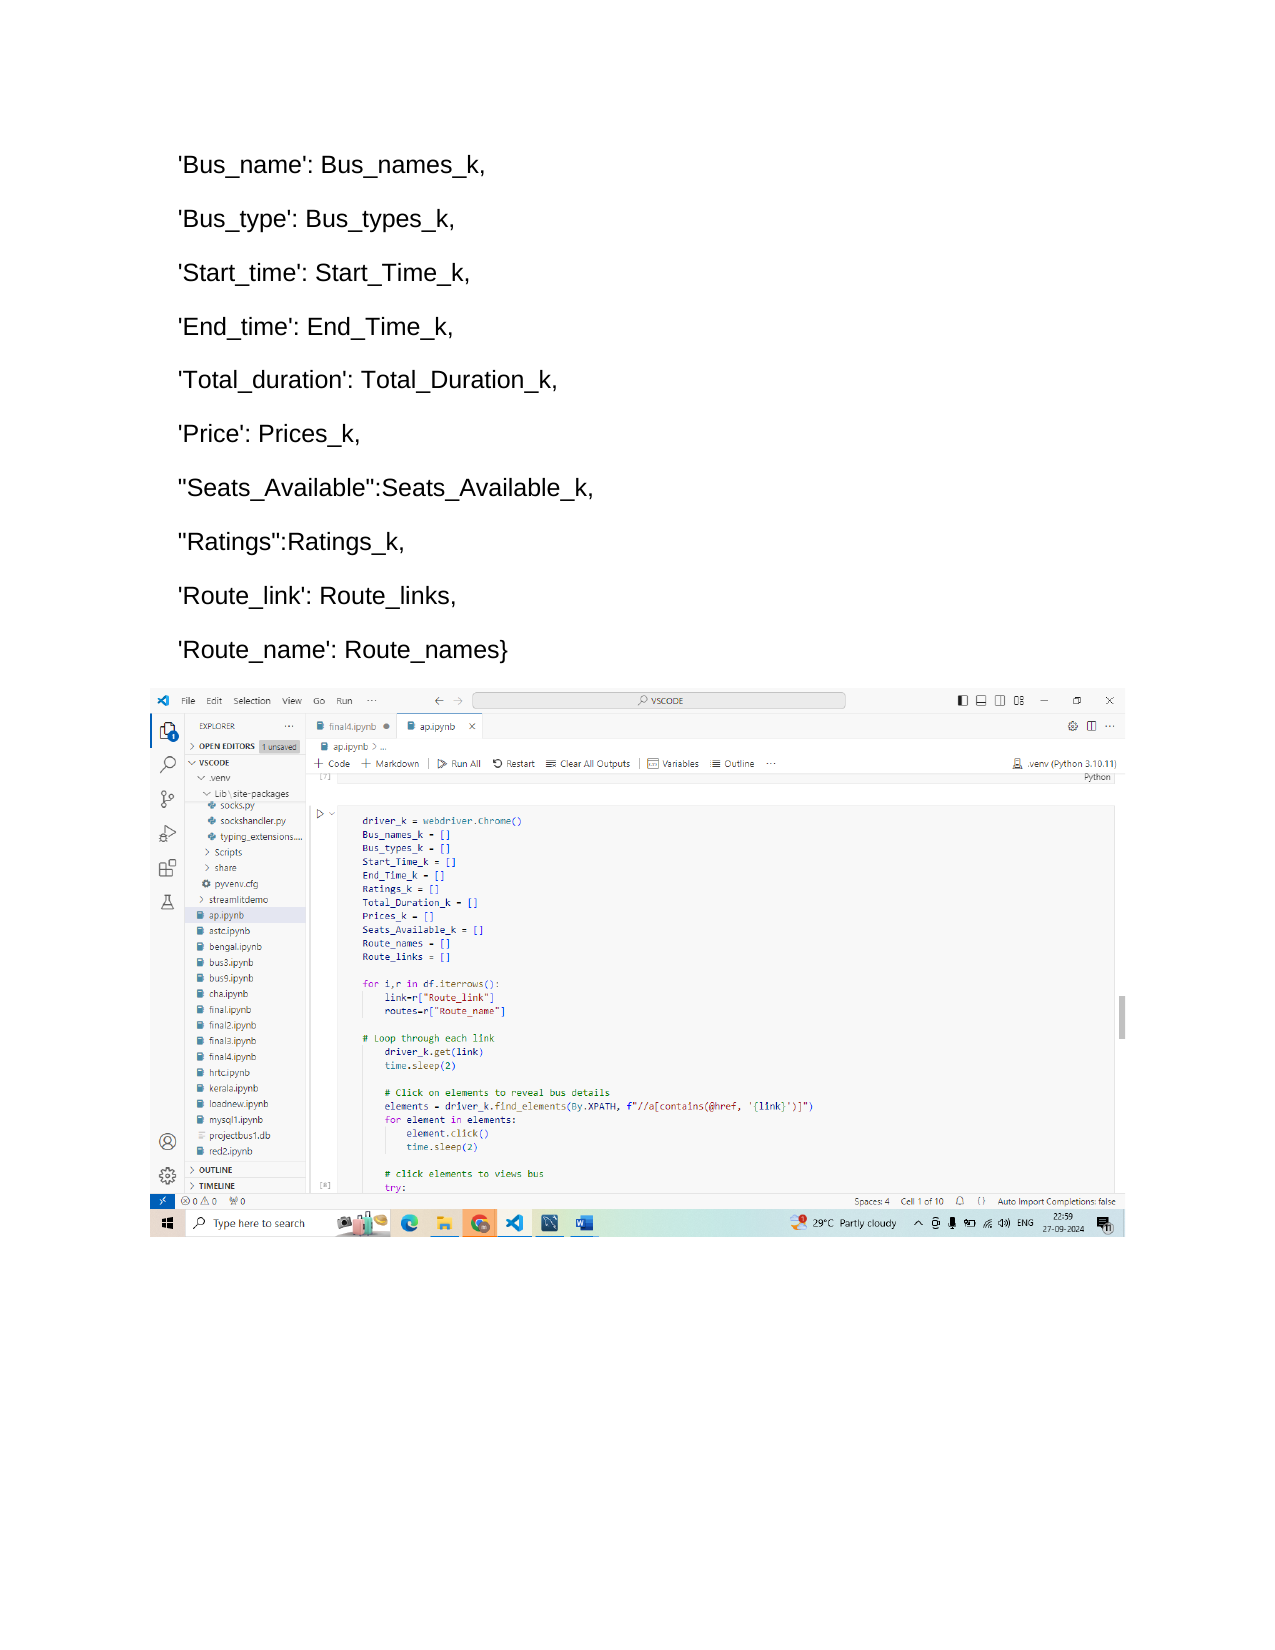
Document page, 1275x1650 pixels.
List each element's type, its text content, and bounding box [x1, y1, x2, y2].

text 'Price': Prices_k, [150, 419, 1125, 448]
text 'Total_duration': Total_Duration_k, [150, 365, 1125, 394]
text 'Bus_type': Bus_types_k, [150, 204, 1125, 233]
text 'End_time': End_Time_k, [150, 312, 1125, 340]
text "Seats_Available":Seats_Available_k, [150, 473, 1125, 502]
text 'Bus_name': Bus_names_k, [150, 150, 1125, 179]
text "Ratings":Ratings_k, [150, 527, 1125, 556]
text 'Route_link': Route_links, [150, 581, 1125, 609]
text 'Start_time': Start_Time_k, [150, 258, 1125, 286]
text 'Route_name': Route_names} [150, 635, 1125, 663]
picture [150, 688, 1125, 1237]
